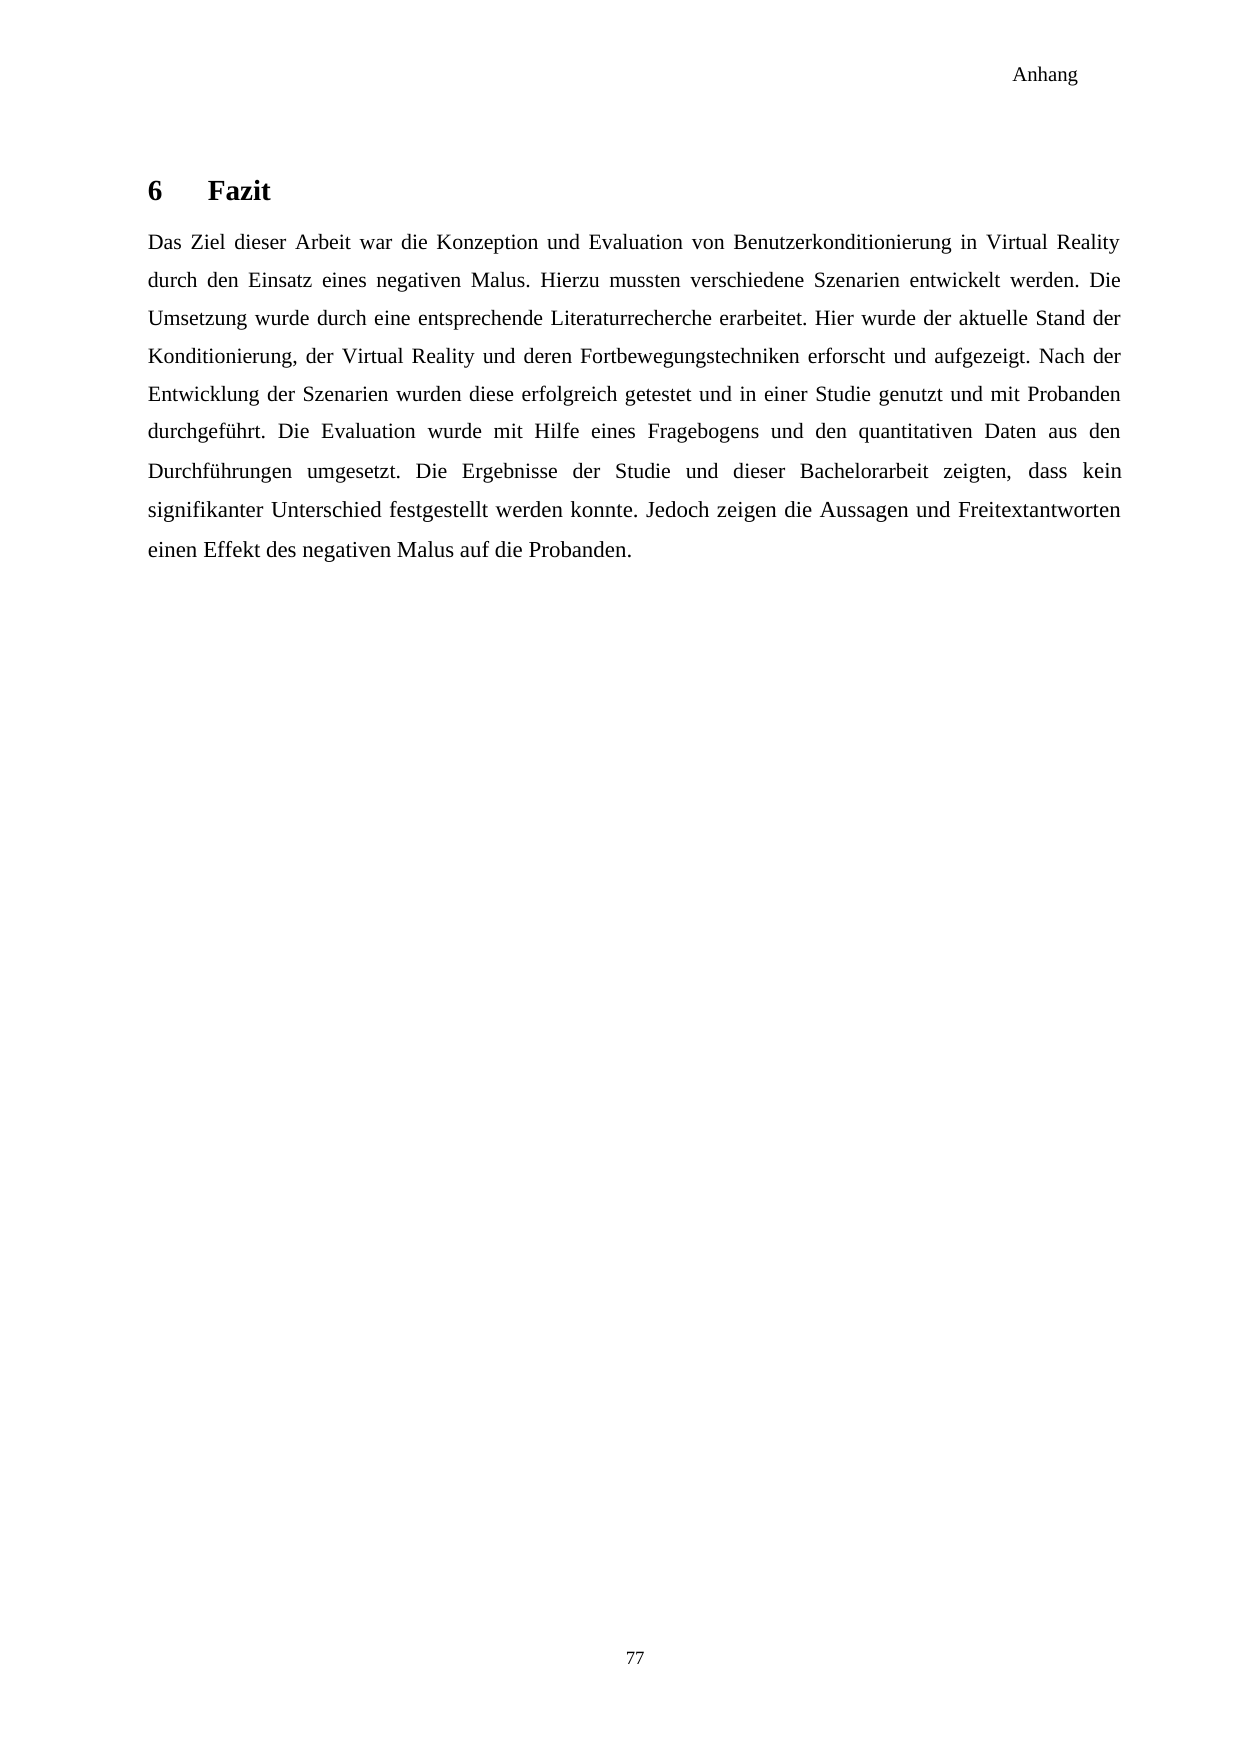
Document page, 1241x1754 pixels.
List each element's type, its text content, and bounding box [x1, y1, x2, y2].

subtitle Fazit [148, 173, 1122, 206]
text Das Ziel dieser Arbeit war die Konzeption und Evaluation von Benutzerkonditionierung in Virtual Reality durch den Einsatz eines negativen Malus. Hierzu mussten verschiedene Szenarien entwickelt werden. Die Umsetzung wurde durch eine entsprechende Literaturrecherche erarbeitet. Hier wurde der aktuelle Stand der Konditionierung, der Virtual Reality und deren Fortbewegungstechniken erforscht und aufgezeigt. Nach der Entwicklung der Szenarien wurden diese erfolgreich getestet und in einer Studie genutzt und mit Probanden durchgeführt. Die Evaluation wurde mit Hilfe eines Fragebogens und den quantitativen Daten aus den Durchführungen umgesetzt. Die Ergebnisse der Studie und dieser Bachelorarbeit zeigten, dass kein signifikanter Unterschied festgestellt werden konnte. Jedoch zeigen die Aussagen und Freitextantworten einen Effekt des negativen Malus auf die Probanden. [148, 229, 1122, 562]
